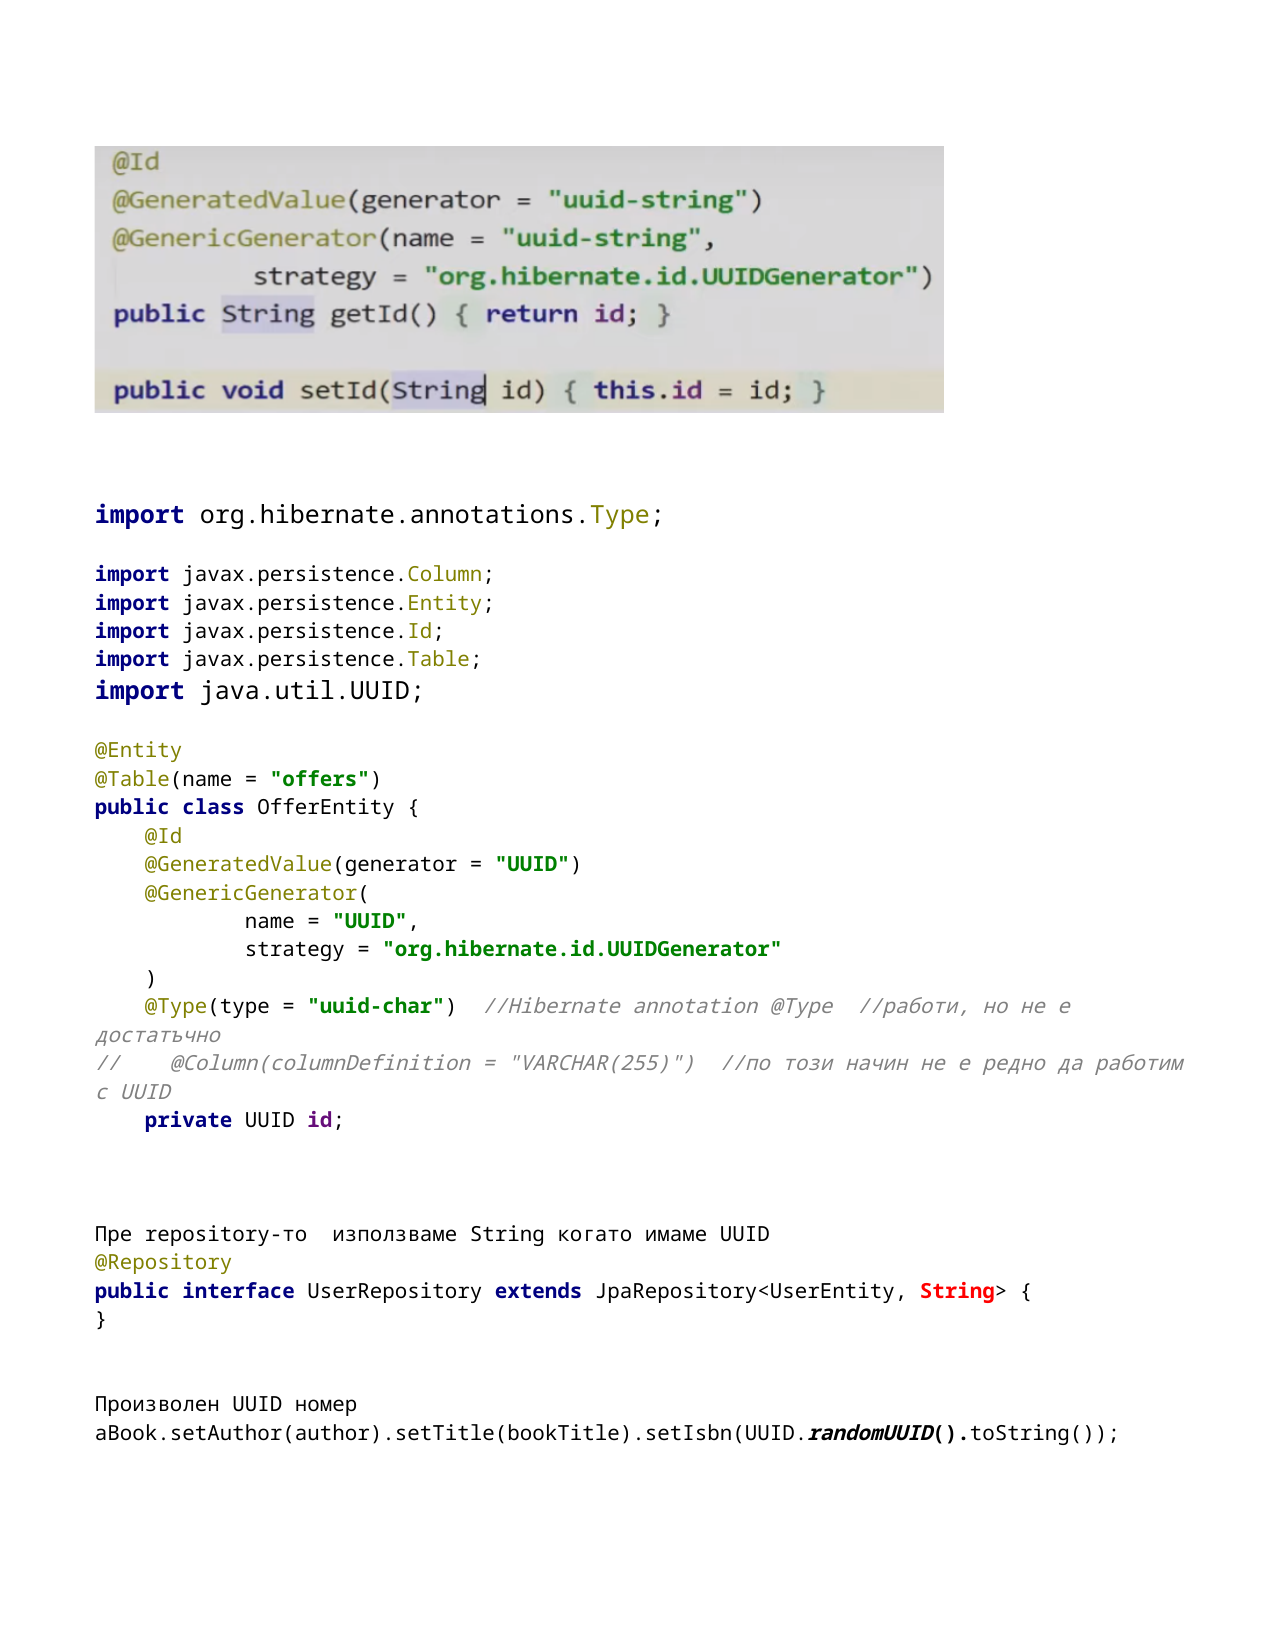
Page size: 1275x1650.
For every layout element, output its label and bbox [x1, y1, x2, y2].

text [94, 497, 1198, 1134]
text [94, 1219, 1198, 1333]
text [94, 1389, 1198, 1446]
picture [94, 146, 944, 413]
